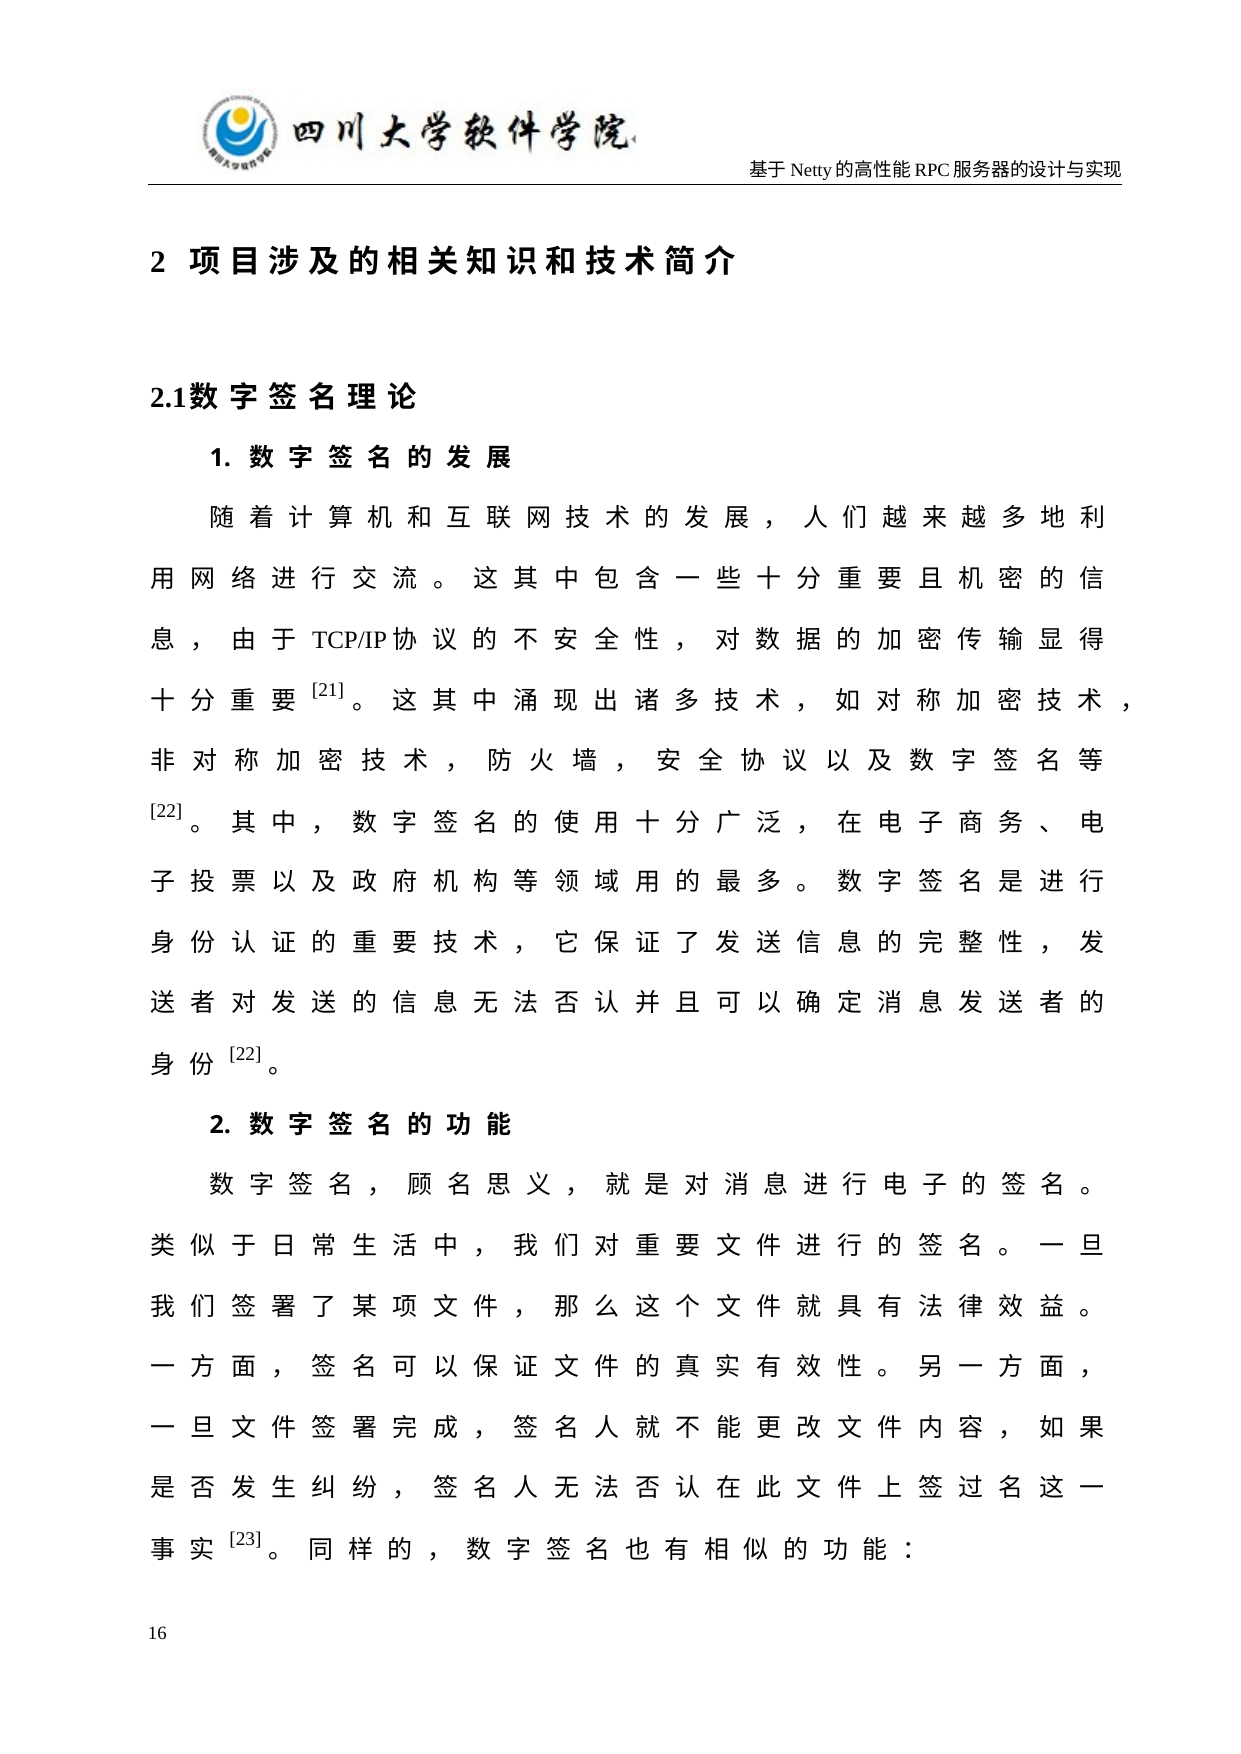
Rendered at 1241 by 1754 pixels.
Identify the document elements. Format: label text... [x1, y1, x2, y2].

subtitle 项目涉及的相关知识和技术简介 [150, 229, 1120, 289]
text 随着计算机和互联网技术的发展，人们越来越多地利用网络进行交流。这其中包含一些十分重要且机密的信息，由于TCP/IP协议的不安全性，对数据的加密传输显得十分重要[21]。这其中涌现出诸多技术，如对称加密技术，非对称加密技术，防火墙，安全协议以及数字签名等[22]。其中，数字签名的使用十分广泛，在电子商务、电子投票以及政府机构等领域用的最多。数字签名是进行身份认证的重要技术，它保证了发送信息的完整性，发送者对发送的信息无法否认并且可以确定消息发送者的身份[22]。 [150, 486, 1120, 1092]
text 2.数字签名的功能 [150, 1092, 1120, 1153]
subtitle 2.1数字签名理论 [150, 364, 1120, 425]
text 数字签名，顾名思义，就是对消息进行电子的签名。类似于日常生活中，我们对重要文件进行的签名。一旦我们签署了某项文件，那么这个文件就具有法律效益。一方面，签名可以保证文件的真实有效性。另一方面，一旦文件签署完成，签名人就不能更改文件内容，如果是否发生纠纷，签名人无法否认在此文件上签过名这一事实[23]。同样的，数字签名也有相似的功能： [150, 1153, 1120, 1577]
picture [197, 88, 639, 177]
text 1.数字签名的发展 [150, 425, 1120, 486]
